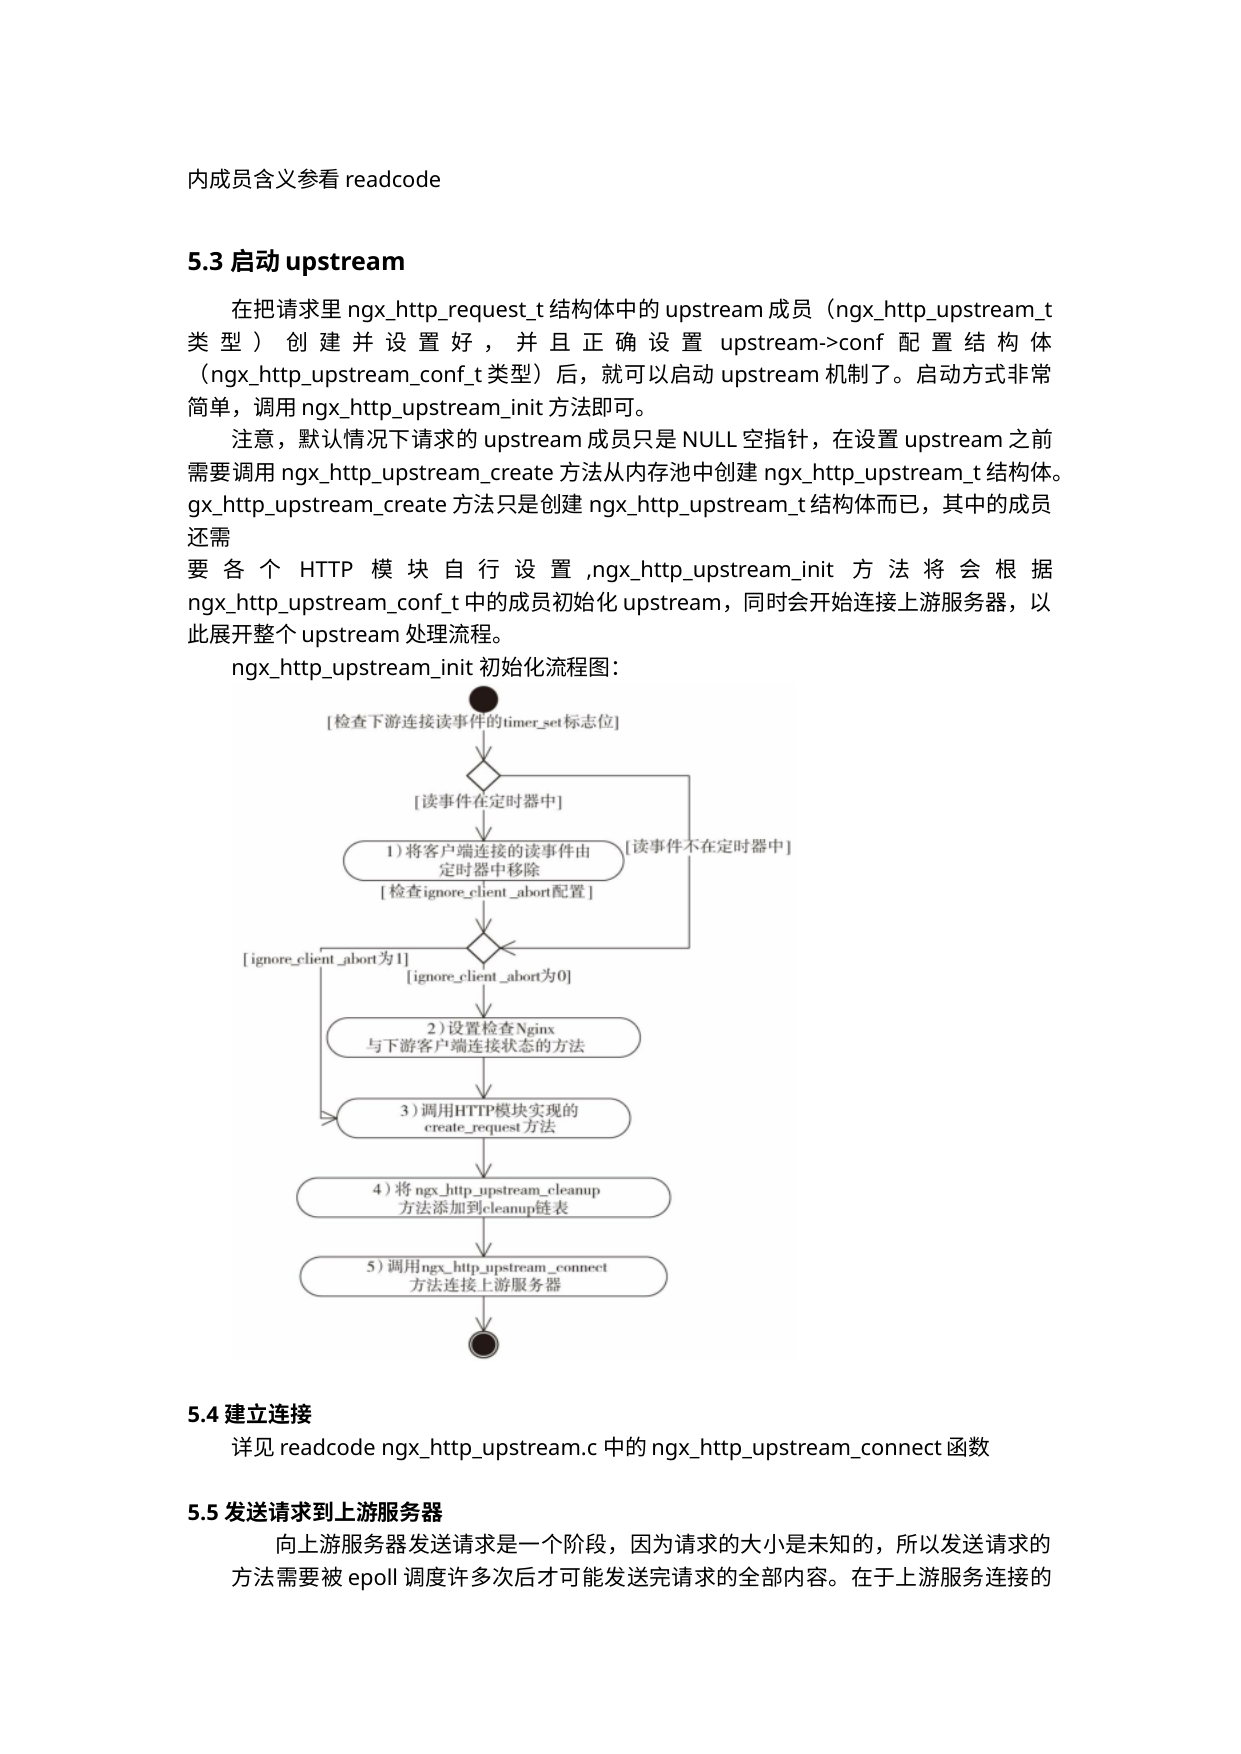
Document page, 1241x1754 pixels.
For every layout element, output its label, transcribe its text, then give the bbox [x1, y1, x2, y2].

picture [231, 682, 796, 1372]
text 要各个HTTP模块自行设置,ngx_http_upstream_init方法将会根据ngx_http_upstream_conf_t中的成员初始化upstream，同时会开始连接上游服务器，以此展开整个upstream处理流程。 [187, 552, 1053, 649]
text 详见readcode ngx_http_upstream.c 中的ngx_http_upstream_connect函数 [187, 1429, 1053, 1462]
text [187, 162, 1053, 194]
text 在把请求里ngx_http_request_t结构体中的upstream成员（ngx_http_upstream_t类型）创建并设置好，并且正确设置upstream->conf配置结构体（ngx_http_upstream_conf_t类型）后，就可以启动upstream机制了。启动方式非常简单，调用ngx_http_upstream_init方法即可。 [187, 292, 1053, 422]
text 5.4 建立连接 [187, 1397, 1053, 1429]
text ngx_http_upstream_init 初始化流程图： [187, 649, 1053, 682]
text 注意，默认情况下请求的upstream成员只是NULL空指针，在设置upstream之前需要调用ngx_http_upstream_create方法从内存池中创建ngx_http_upstream_t结构体。gx_http_upstream_create方法只是创建ngx_http_upstream_t结构体而已，其中的成员还需 [187, 422, 1053, 552]
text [231, 1527, 1053, 1592]
text 5.5 发送请求到上游服务器 [187, 1494, 1053, 1527]
text 5.3 启动upstream [187, 227, 1053, 292]
